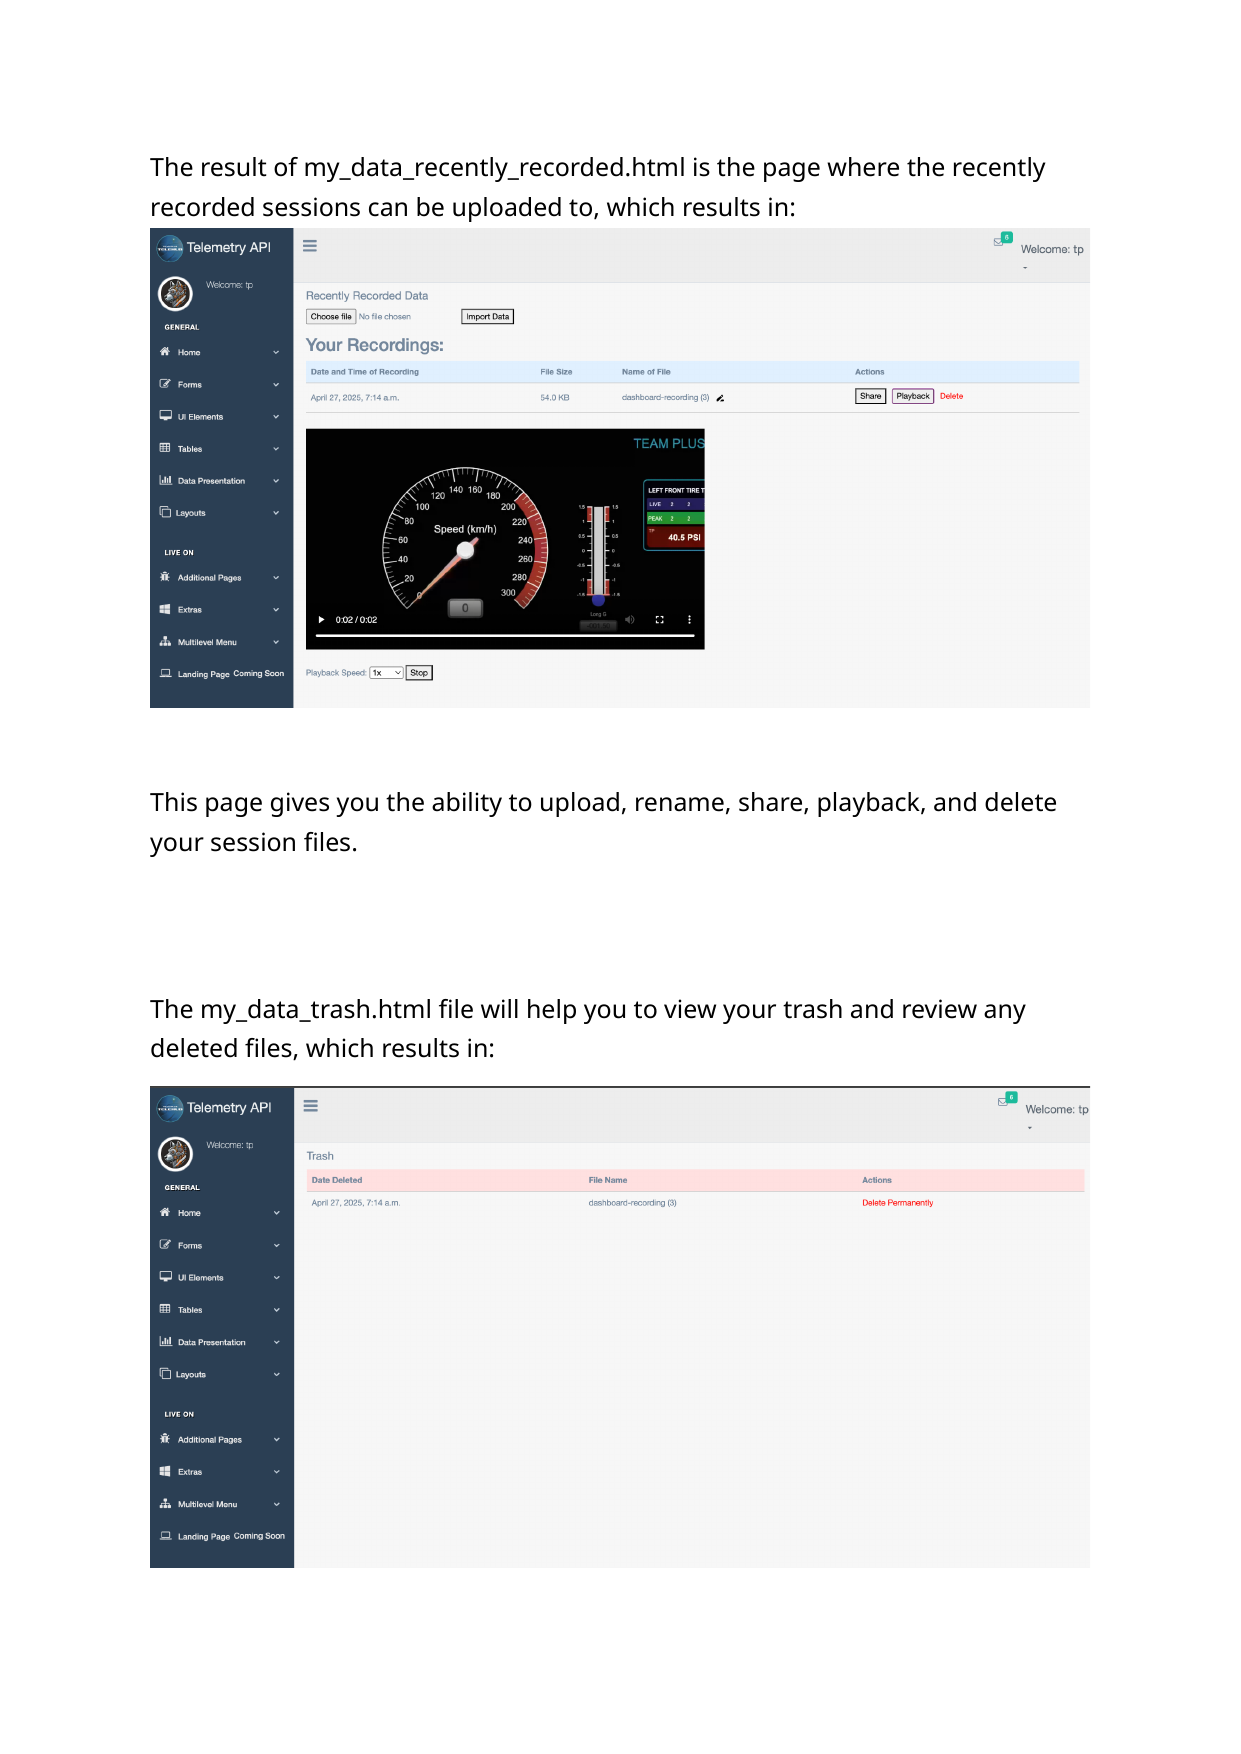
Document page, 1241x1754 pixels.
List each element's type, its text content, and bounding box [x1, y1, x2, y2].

text The my_data_trash.html file will help you to view your trash and review any deleted files, which results in: [150, 992, 1090, 1065]
picture [150, 1086, 1091, 1568]
text This page gives you the ability to upload, rename, share, playback, and delete your session files. [150, 785, 1090, 858]
text The result of my_data_recently_recorded.html is the page where the recently recorded sessions can be uploaded to, which results in: [150, 150, 1090, 228]
picture [150, 228, 1091, 708]
